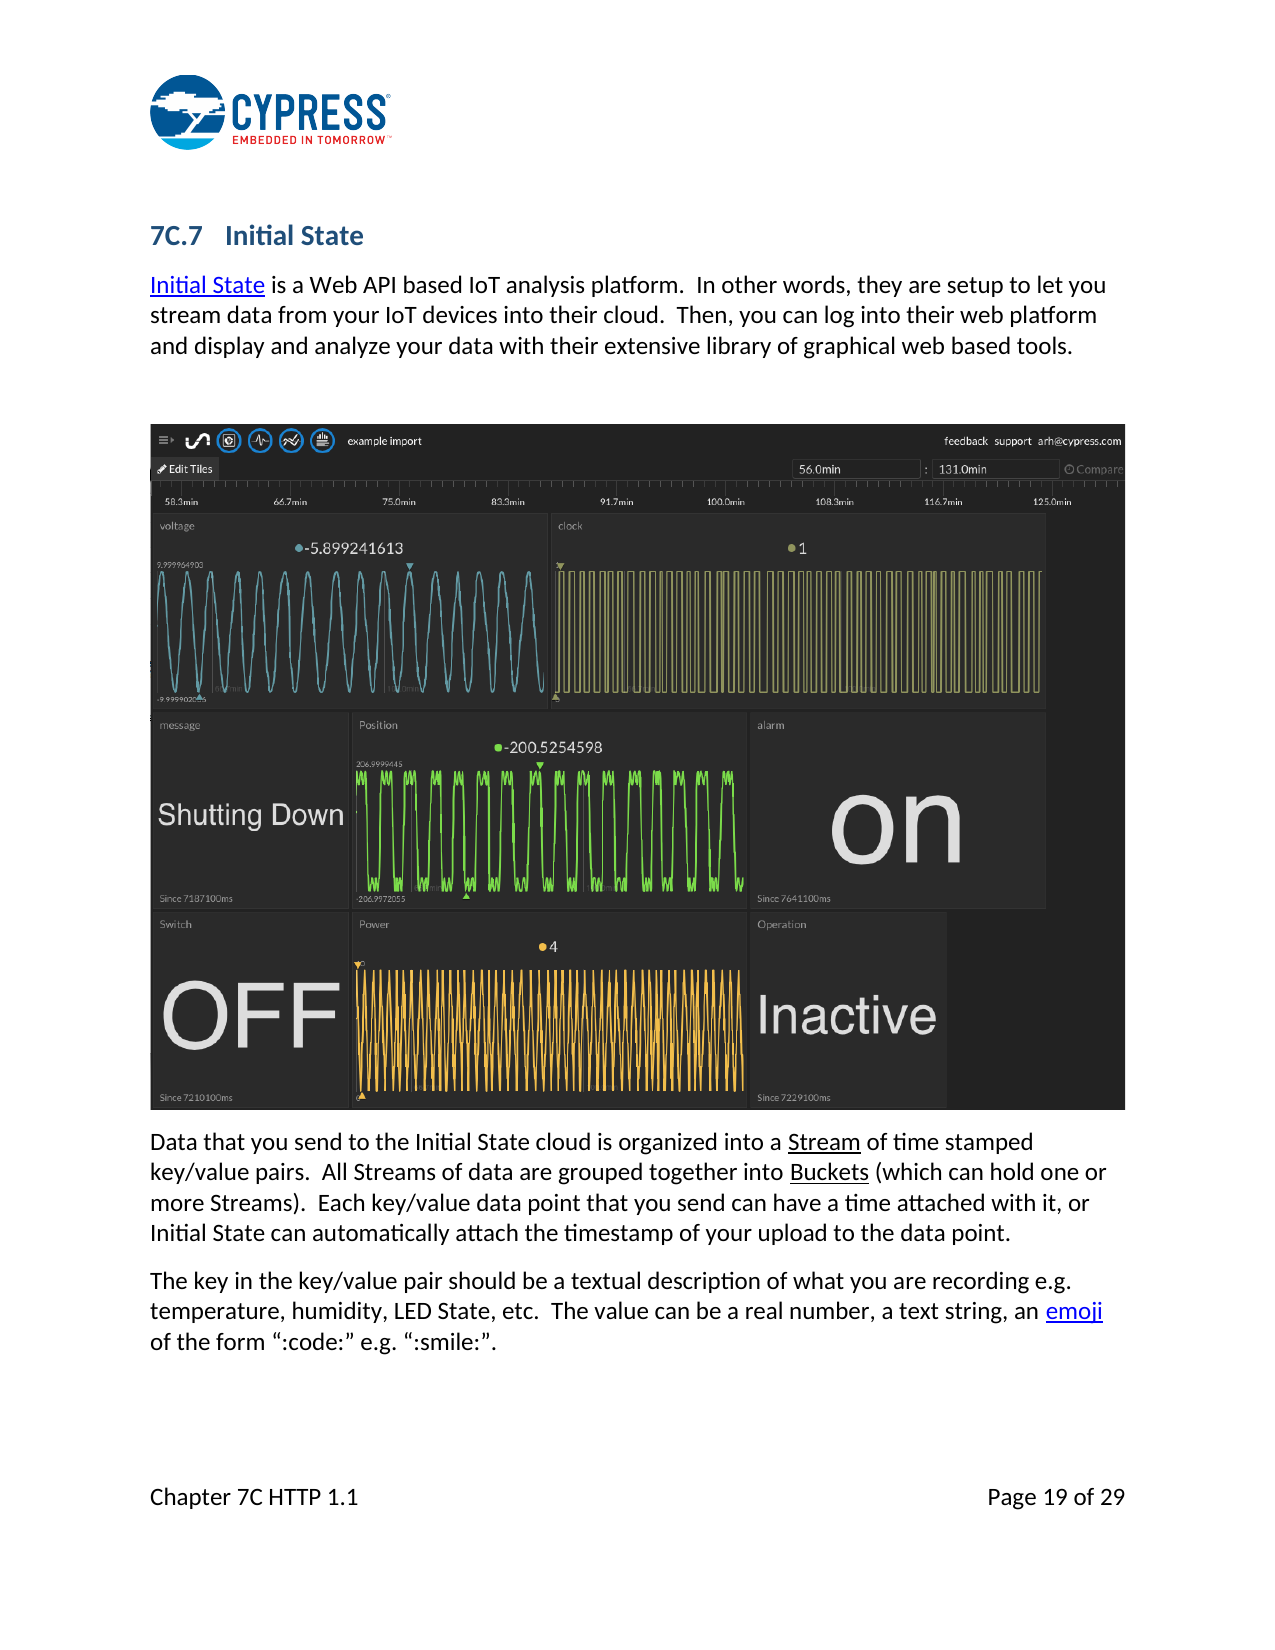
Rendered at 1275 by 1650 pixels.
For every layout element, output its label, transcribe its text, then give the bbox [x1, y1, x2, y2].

text The key in the key/value pair should be a textual description of what you are recording e.g. temperature, humidity, LED State, etc. The value can be a real number, a text string, an emoji of the form “:code:” e.g. “:smile:”. [150, 1265, 1125, 1356]
picture [150, 424, 1125, 1110]
subtitle Initial State [150, 217, 1125, 252]
picture [150, 75, 392, 150]
text Initial State is a Web API based IoT analysis platform. In other words, they are setup to let you stream data from your IoT devices into their cloud. Then, you can log into their web platform and display and analyze your data with their extensive library of graphical web based tools. [150, 269, 1125, 361]
text Data that you send to the Initial State cloud is organized into a Stream of time stamped key/value pairs. All Streams of data are grouped together into Buckets (which can hold one or more Streams). Each key/value data point that you send can have a time attached with it, or Initial State can automatically attach the timestamp of your upload to the data point. [150, 1126, 1125, 1248]
